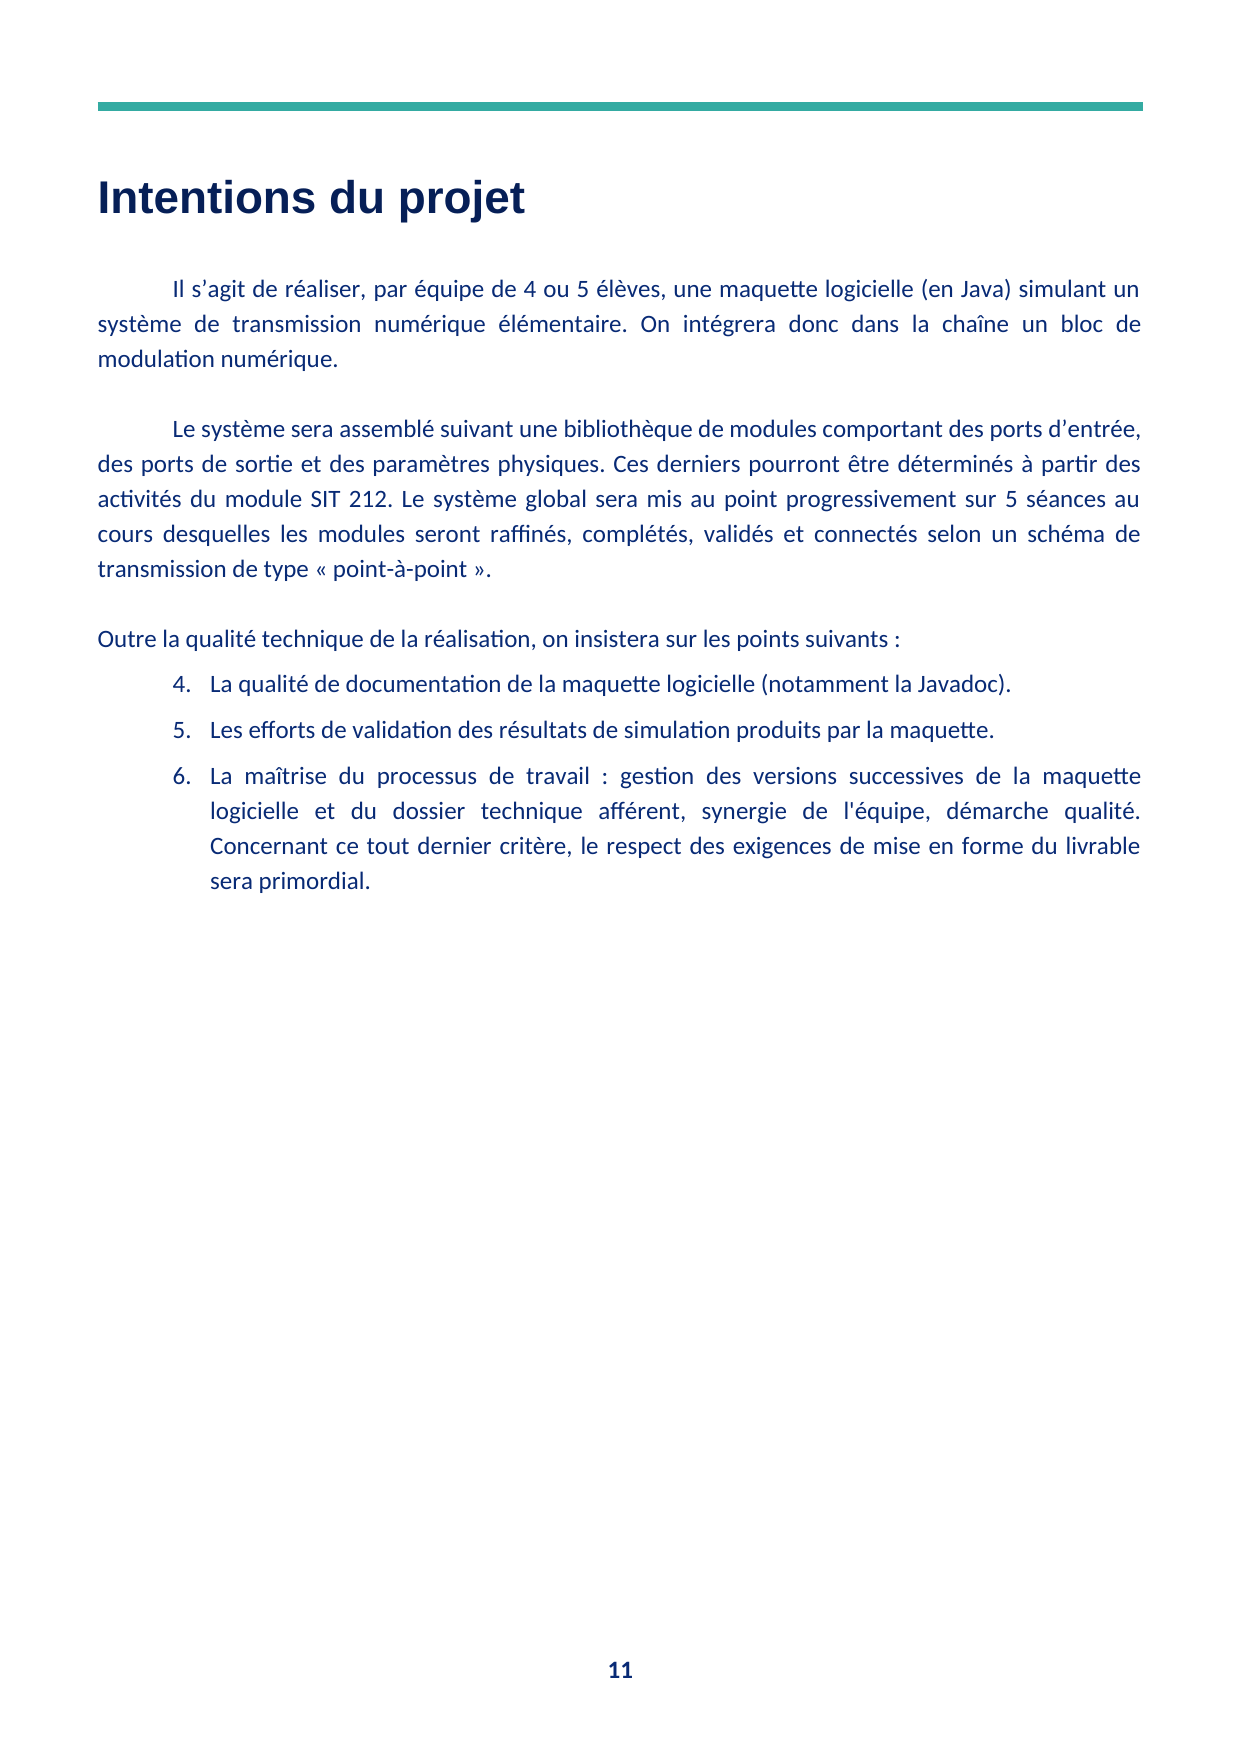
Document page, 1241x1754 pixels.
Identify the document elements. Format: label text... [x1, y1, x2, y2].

text Il s’agit de réaliser, par équipe de 4 ou 5 élèves, une maquette logicielle (en Java) simulant un système de transmission numérique élémentaire. On intégrera donc dans la chaîne un bloc de modulation numérique. [97, 273, 1143, 373]
subtitle Intentions du projet [97, 171, 1143, 224]
text Outre la qualité technique de la réalisation, on insistera sur les points suivants : [97, 623, 1143, 653]
list La qualité de documentation de la maquette logicielle (notamment la Javadoc). [172, 668, 1143, 699]
text Le système sera assemblé suivant une bibliothèque de modules comportant des ports d’entrée, des ports de sortie et des paramètres physiques. Ces derniers pourront être déterminés à partir des activités du module SIT 212. Le système global sera mis au point progressivement sur 5 séances au cours desquelles les modules seront raffinés, complétés, validés et connectés selon un schéma de transmission de type « point-à-point ». [97, 413, 1143, 583]
list Les efforts de validation des résultats de simulation produits par la maquette. [172, 714, 1143, 745]
list La maîtrise du processus de travail : gestion des versions successives de la maquette logicielle et du dossier technique afférent, synergie de l'équipe, démarche qualité. Concernant ce tout dernier critère, le respect des exigences de mise en forme du livrable sera primordial. [172, 760, 1143, 896]
